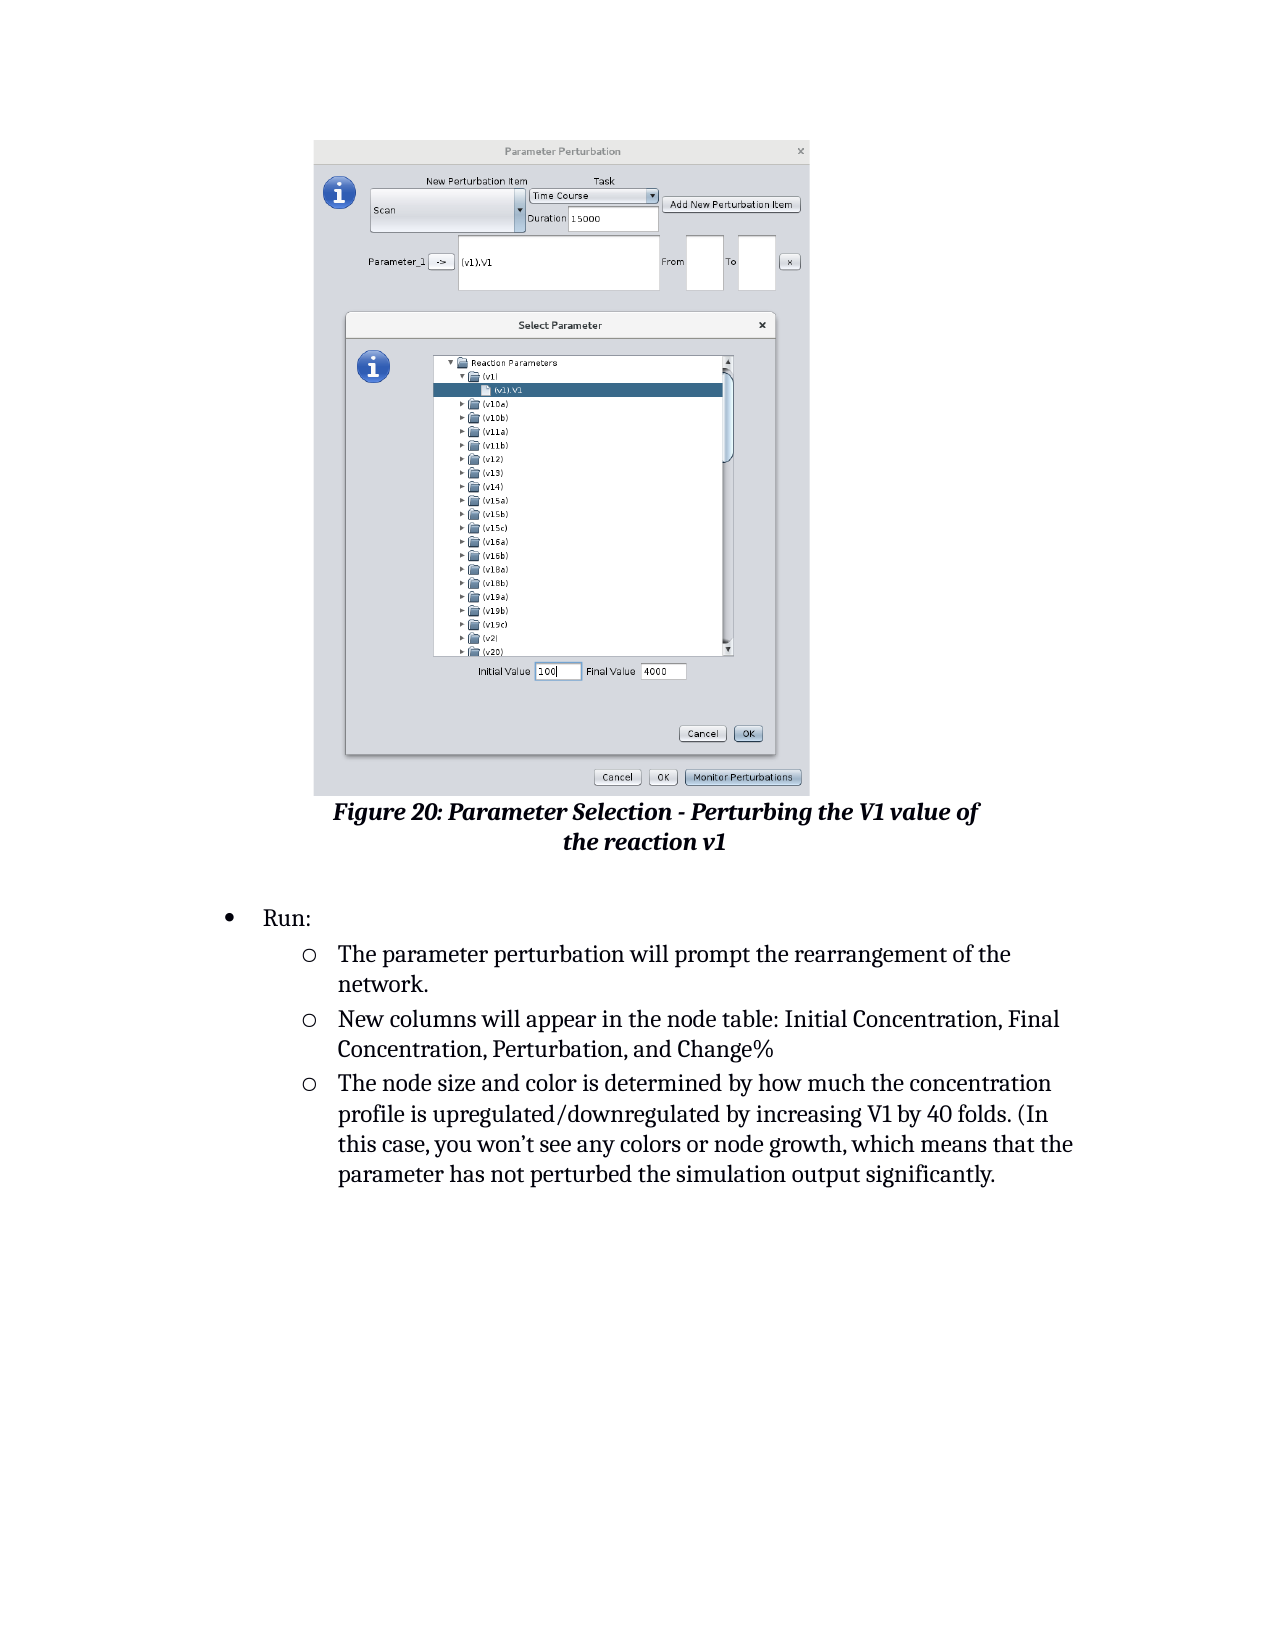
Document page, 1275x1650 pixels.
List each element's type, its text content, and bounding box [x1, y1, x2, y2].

list The parameter perturbation will prompt the rearrangement of the network. [300, 940, 1088, 999]
list New columns will appear in the node table: Initial Concentration, Final Concentration, Perturbation, and Change% [300, 1004, 1088, 1064]
picture [313, 140, 810, 796]
list Run: [225, 904, 1088, 933]
list The node size and color is determined by how much the concentration profile is upregulated/downregulated by increasing V1 by 40 folds. (In this case, you won’t see any colors or node growth, which means that the parameter has not perturbed the simulation output significantly. [300, 1069, 1088, 1189]
text Figure 20: Parameter Selection - Perturbing the V1 value of the reaction v1 [333, 798, 987, 856]
